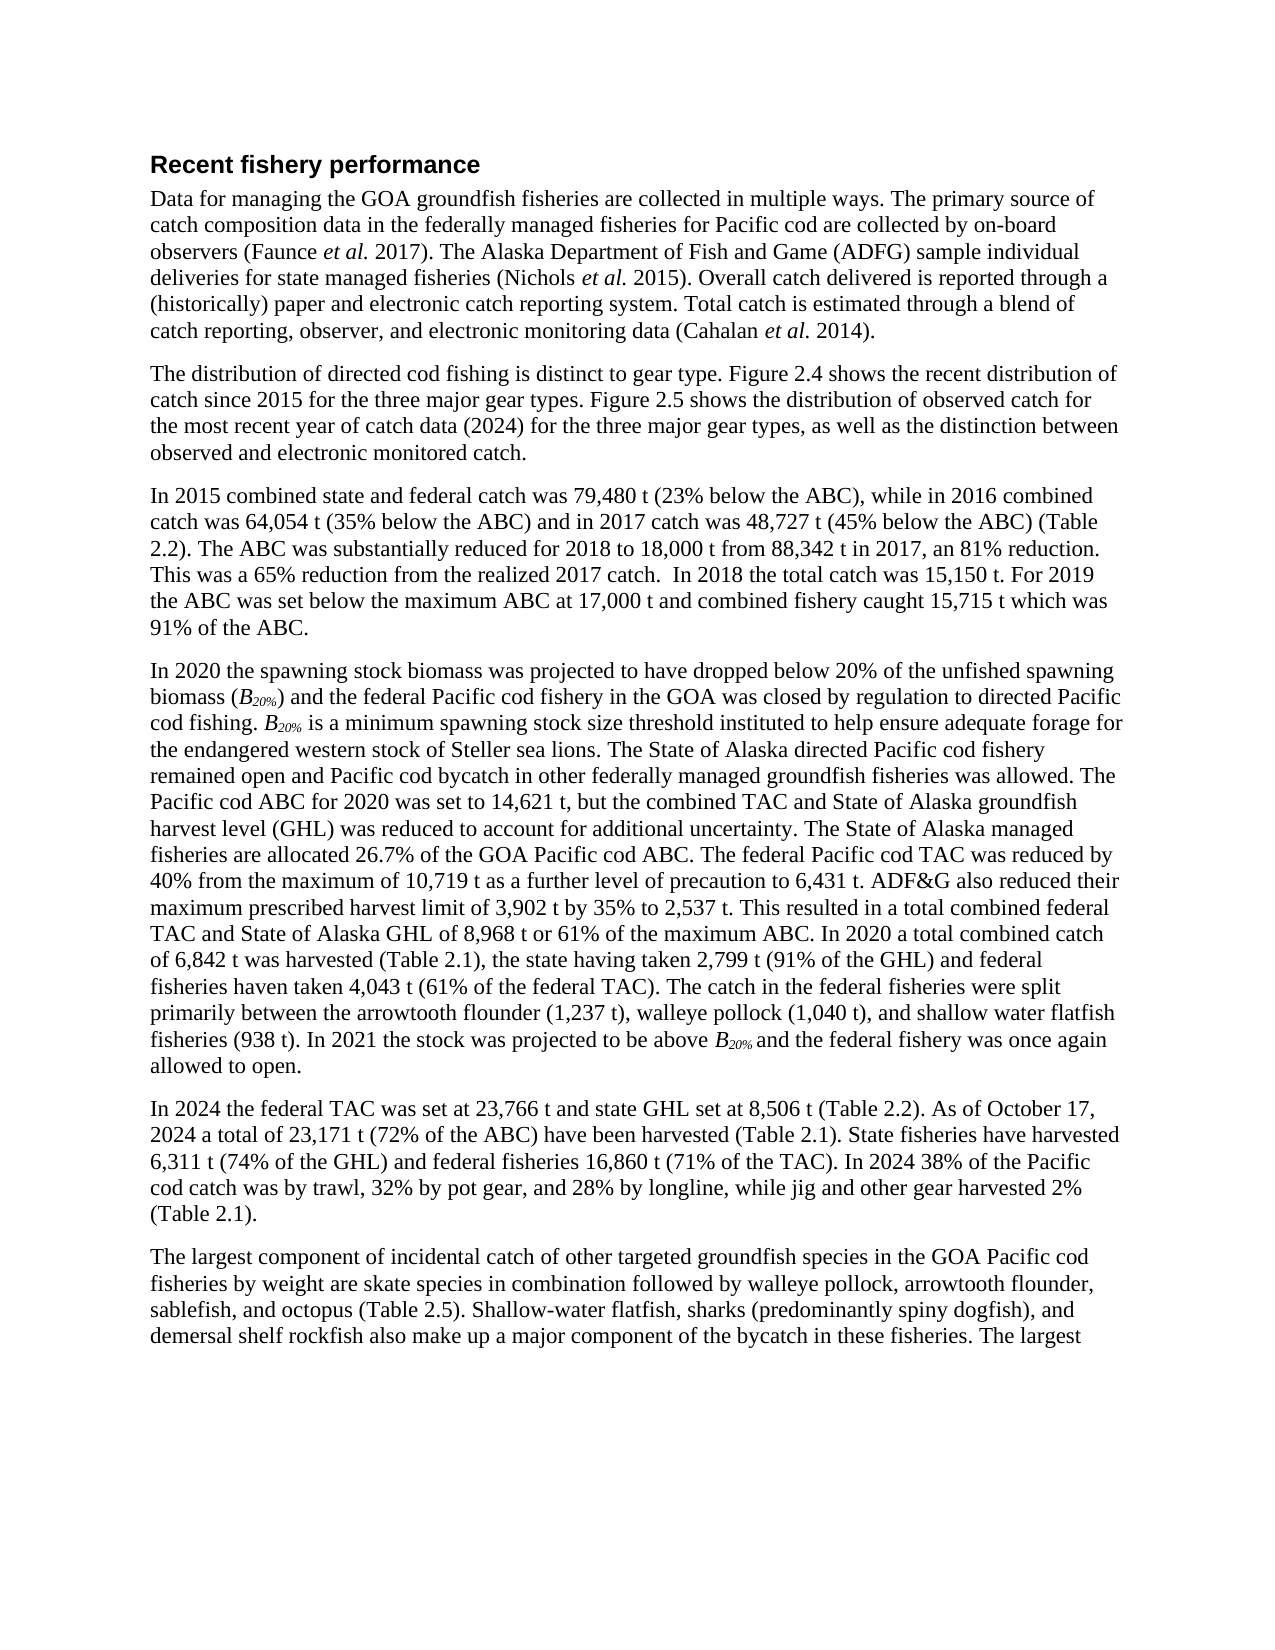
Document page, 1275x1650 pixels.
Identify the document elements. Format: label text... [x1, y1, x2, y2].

text In 2020 the spawning stock biomass was projected to have dropped below 20% of the unfished spawning biomass (B20%) and the federal Pacific cod fishery in the GOA was closed by regulation to directed Pacific cod fishing. B20% is a minimum spawning stock size threshold instituted to help ensure adequate forage for the endangered western stock of Steller sea lions. The State of Alaska directed Pacific cod fishery remained open and Pacific cod bycatch in other federally managed groundfish fisheries was allowed. The Pacific cod ABC for 2020 was set to 14,621 t, but the combined TAC and State of Alaska groundfish harvest level (GHL) was reduced to account for additional uncertainty. The State of Alaska managed fisheries are allocated 26.7% of the GOA Pacific cod ABC. The federal Pacific cod TAC was reduced by 40% from the maximum of 10,719 t as a further level of precaution to 6,431 t. ADF&G also reduced their maximum prescribed harvest limit of 3,902 t by 35% to 2,537 t. This resulted in a total combined federal TAC and State of Alaska GHL of 8,968 t or 61% of the maximum ABC. In 2020 a total combined catch of 6,842 t was harvested (Table 2.1), the state having taken 2,799 t (91% of the GHL) and federal fisheries haven taken 4,043 t (61% of the federal TAC). The catch in the federal fisheries were split primarily between the arrowtooth flounder (1,237 t), walleye pollock (1,040 t), and shallow water flatfish fisheries (938 t). In 2021 the stock was projected to be above B20% and the federal fishery was once again allowed to open. [150, 657, 1125, 1078]
text In 2024 the federal TAC was set at 23,766 t and state GHL set at 8,506 t (Table 2.2). As of October 17, 2024 a total of 23,171 t (72% of the ABC) have been harvested (Table 2.1). State fisheries have harvested 6,311 t (74% of the GHL) and federal fisheries 16,860 t (71% of the TAC). In 2024 38% of the Pacific cod catch was by trawl, 32% by pot gear, and 28% by longline, while jig and other gear harvested 2% (Table 2.1). [150, 1095, 1125, 1227]
text In 2015 combined state and federal catch was 79,480 t (23% below the ABC), while in 2016 combined catch was 64,054 t (35% below the ABC) and in 2017 catch was 48,727 t (45% below the ABC) (Table 2.2). The ABC was substantially reduced for 2018 to 18,000 t from 88,342 t in 2017, an 81% reduction. This was a 65% reduction from the realized 2017 catch. In 2018 the total catch was 15,150 t. For 2019 the ABC was set below the maximum ABC at 17,000 t and combined fishery caught 15,715 t which was 91% of the ABC. [150, 482, 1125, 640]
subtitle Recent fishery performance [150, 150, 1125, 179]
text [150, 1243, 1125, 1349]
text Data for managing the GOA groundfish fisheries are collected in multiple ways. The primary source of catch composition data in the federally managed fisheries for Pacific cod are collected by on-board observers (Faunce et al. 2017). The Alaska Department of Fish and Game (ADFG) sample individual deliveries for state managed fisheries (Nichols et al. 2015). Overall catch delivered is reported through a (historically) paper and electronic catch reporting system. Total catch is estimated through a blend of catch reporting, observer, and electronic monitoring data (Cahalan et al. 2014). [150, 185, 1125, 343]
text The distribution of directed cod fishing is distinct to gear type. Figure 2.4 shows the recent distribution of catch since 2015 for the three major gear types. Figure 2.5 shows the distribution of observed catch for the most recent year of catch data (2024) for the three major gear types, as well as the distinction between observed and electronic monitored catch. [150, 360, 1125, 465]
